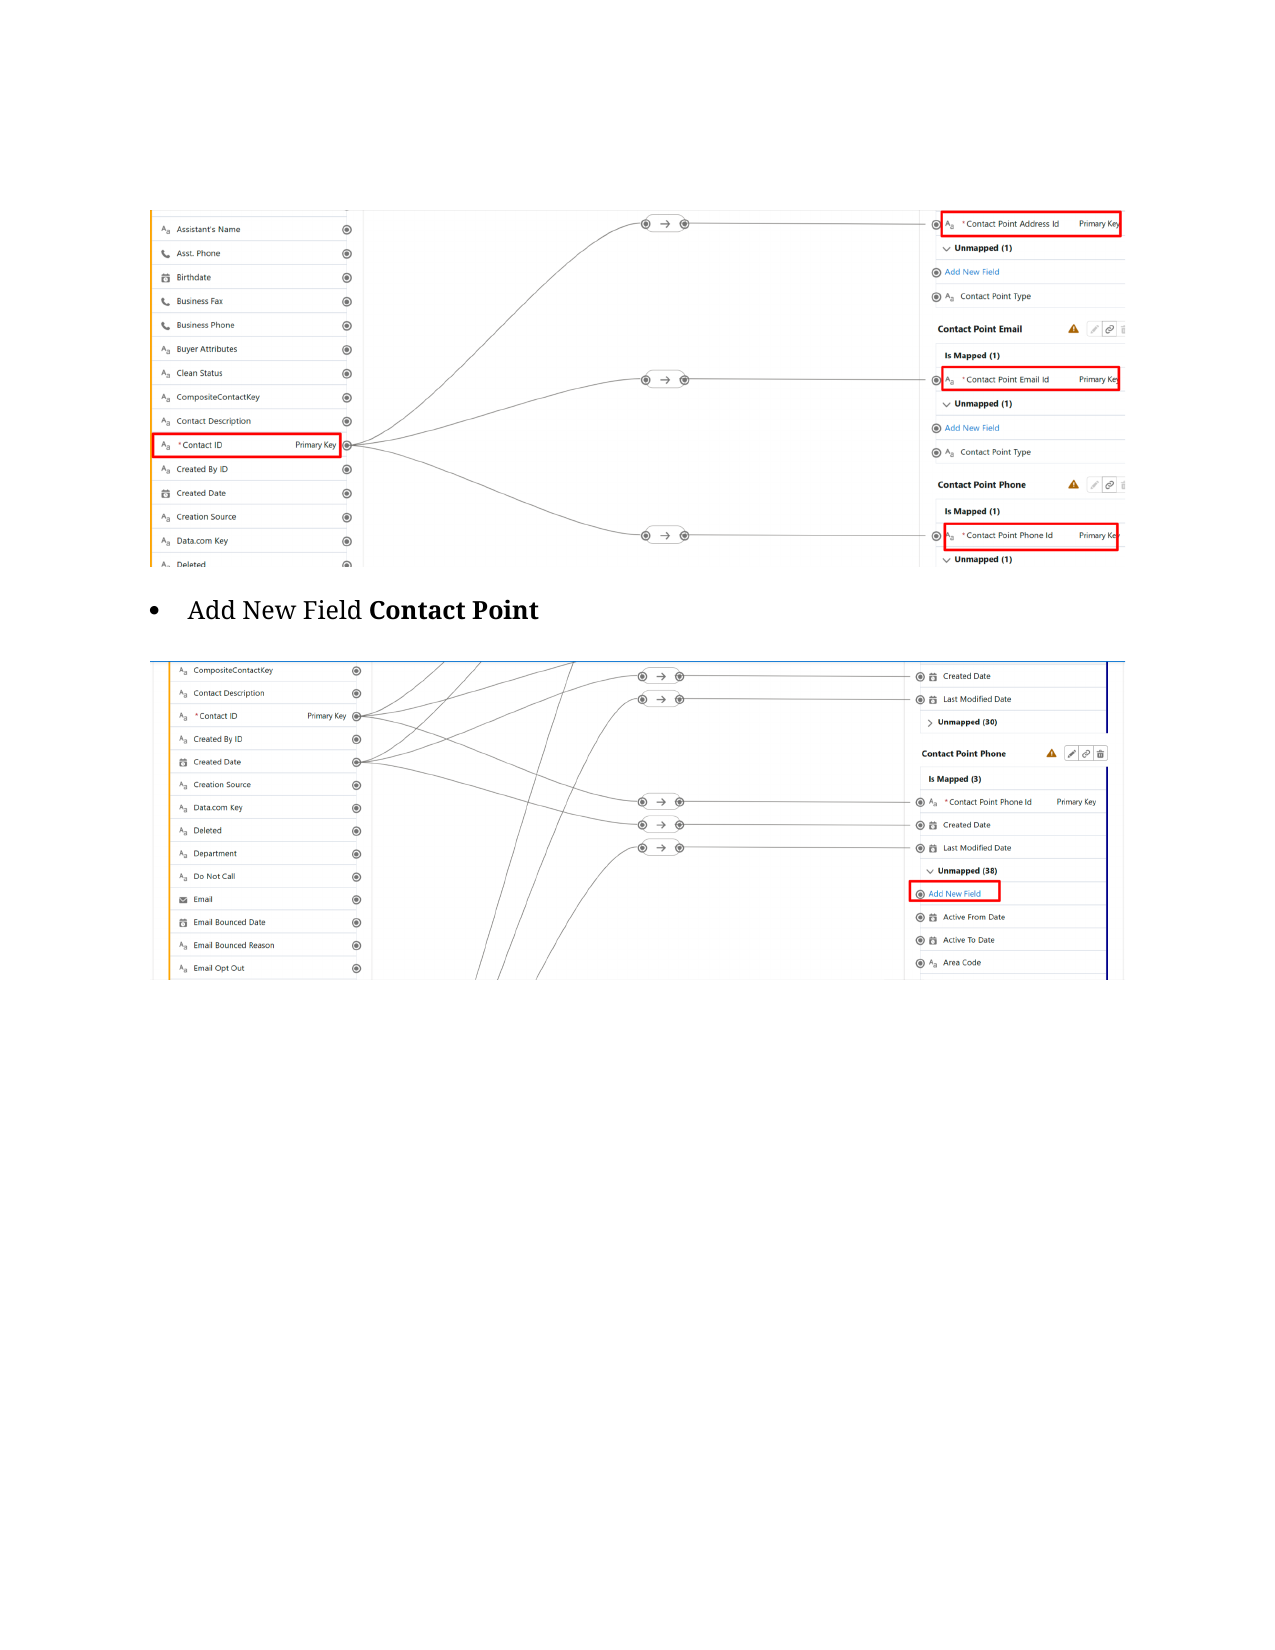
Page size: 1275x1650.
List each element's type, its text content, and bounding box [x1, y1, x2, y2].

list Add New Field Contact Point [150, 593, 1125, 627]
picture [150, 661, 1125, 980]
picture [150, 210, 1125, 567]
